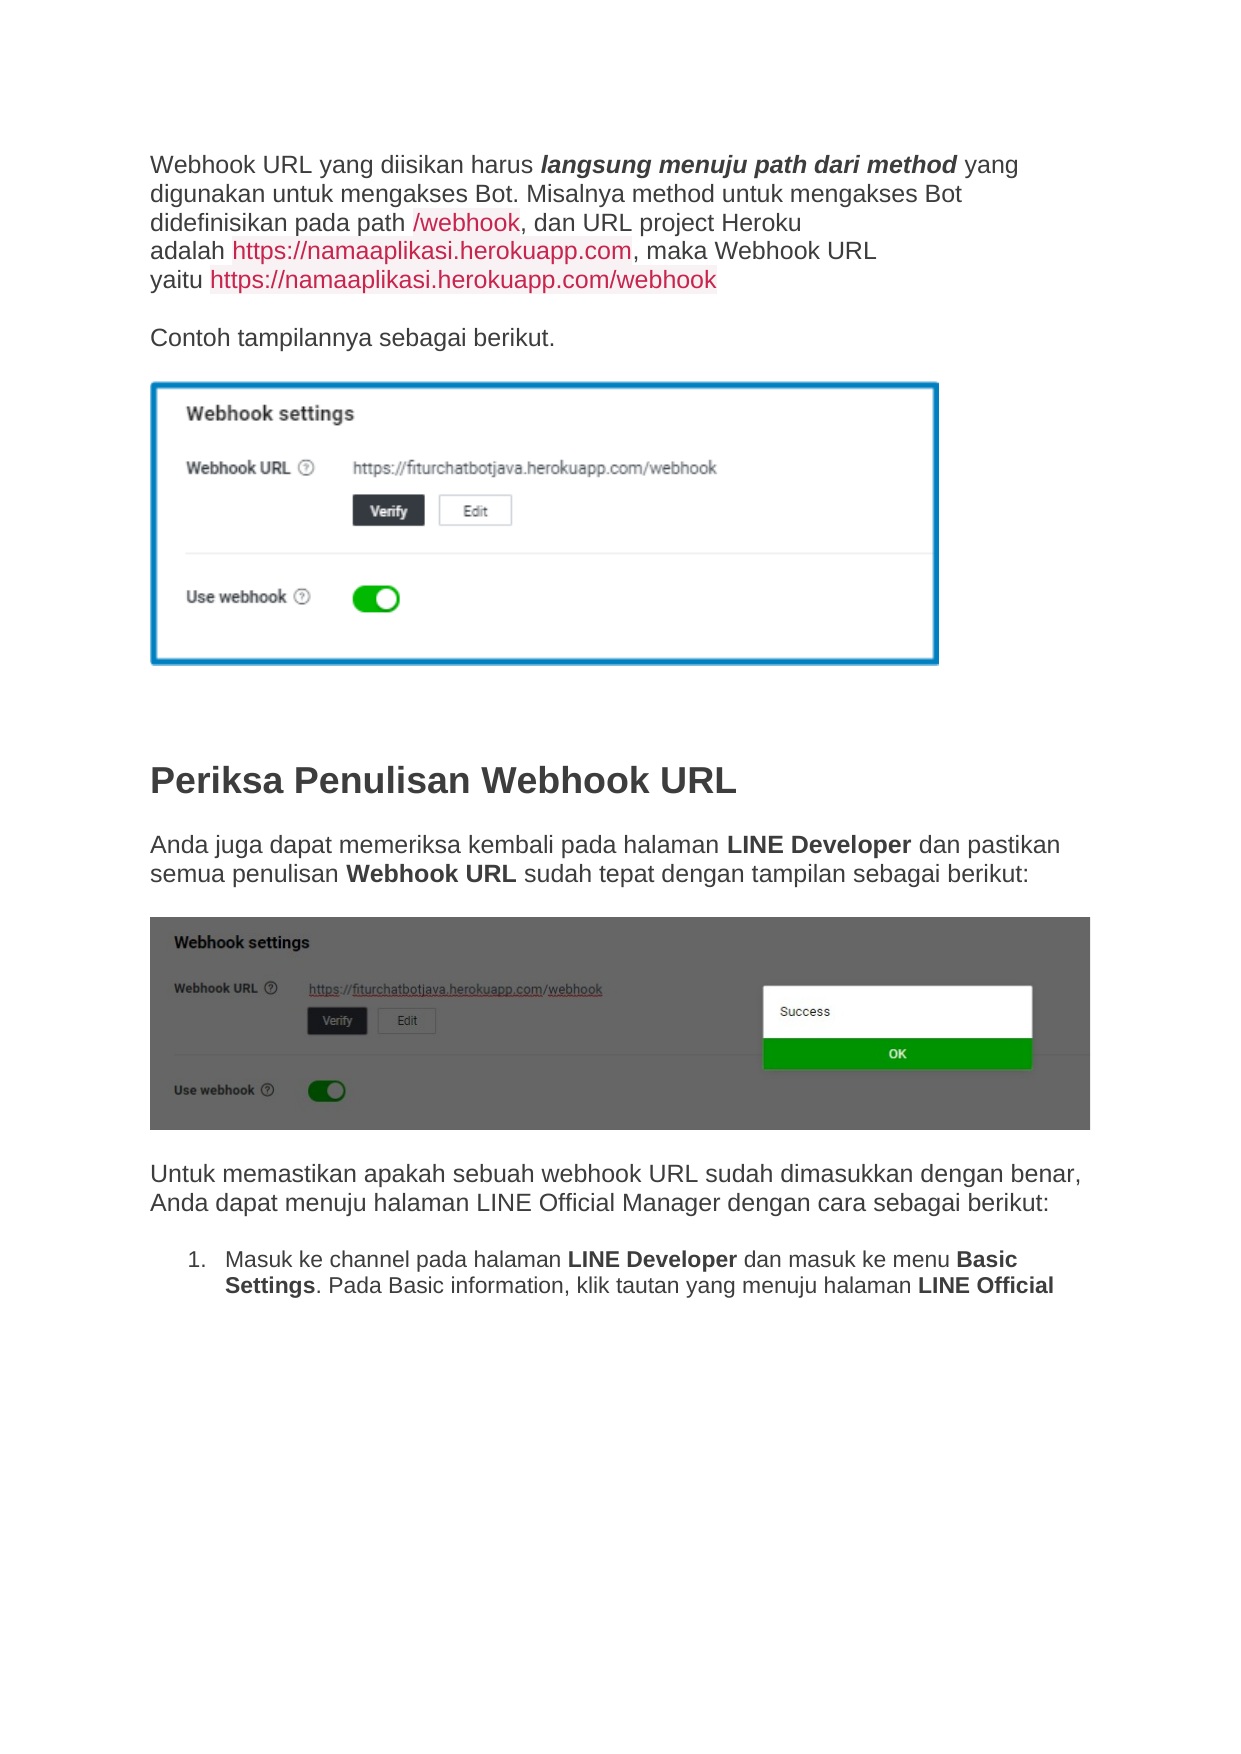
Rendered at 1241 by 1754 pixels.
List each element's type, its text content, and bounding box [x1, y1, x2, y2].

picture [150, 380, 939, 666]
picture [156, 388, 934, 659]
picture [150, 917, 1091, 1130]
text Contoh tampilannya sebagai berikut. [150, 323, 1090, 352]
subtitle Periksa Penulisan Webhook URL [150, 758, 1090, 801]
text Untuk memastikan apakah sebuah webhook URL sudah dimasukkan dengan benar, Anda dapat menuju halaman LINE Official Manager dengan cara sebagai berikut: [150, 1159, 1090, 1217]
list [187, 1246, 1090, 1298]
text Anda juga dapat memeriksa kembali pada halaman LINE Developer dan pastikan semua penulisan Webhook URL sudah tepat dengan tampilan sebagai berikut: [150, 831, 1090, 888]
text Webhook URL yang diisikan harus langsung menuju path dari method yang digunakan untuk mengakses Bot. Misalnya method untuk mengakses Bot didefinisikan pada path /webhook, dan URL project Heroku adalah https://namaaplikasi.herokuapp.com, maka Webhook URL yaitu https://namaaplikasi.herokuapp.com/webhook [150, 150, 1090, 294]
